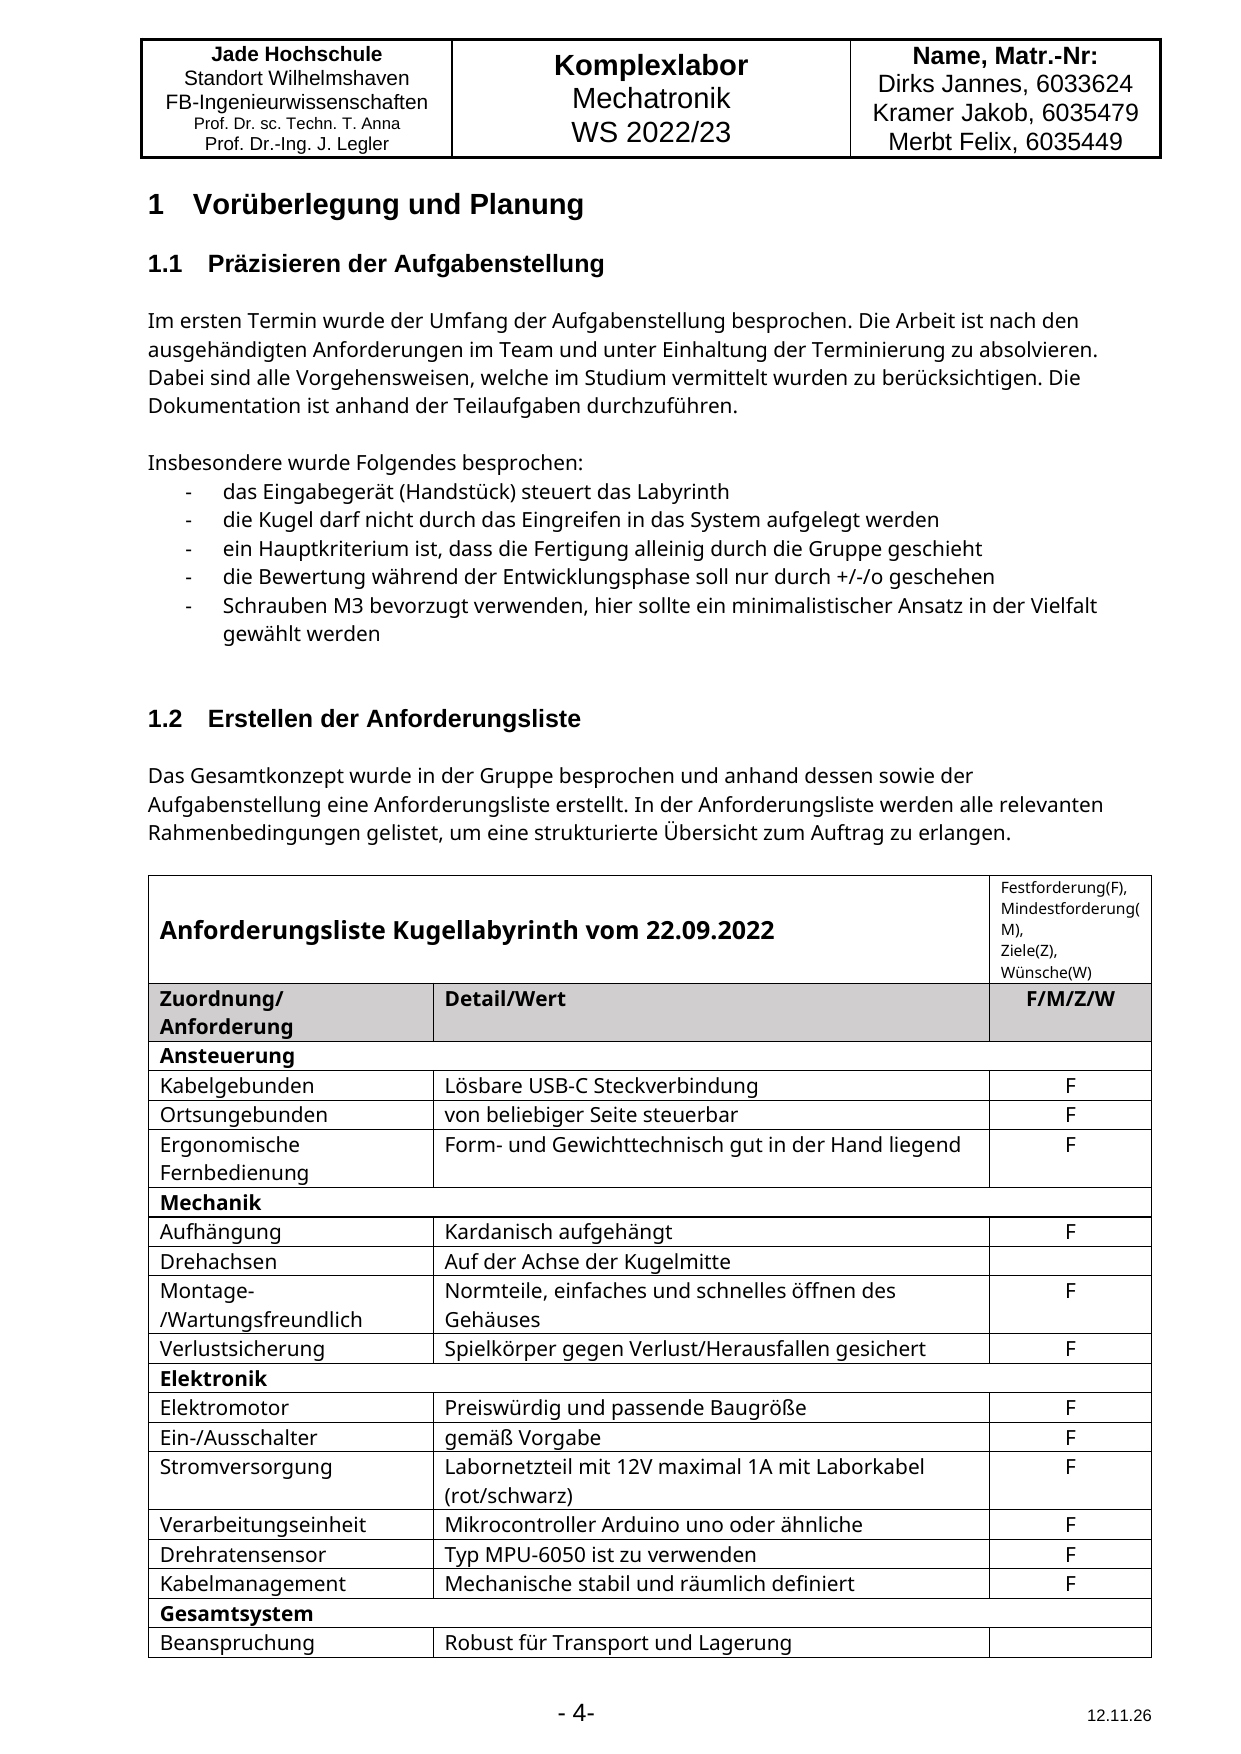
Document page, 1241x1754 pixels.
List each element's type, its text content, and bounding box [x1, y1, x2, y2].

table_cell Verarbeitungseinheit [149, 1510, 433, 1539]
table_cell F/M/Z/W [990, 984, 1151, 1041]
table_cell Kabelgebunden [149, 1071, 433, 1099]
list das Eingabegerät (Handstück) steuert das Labyrinth [185, 477, 1152, 505]
subtitle Vorüberlegung und Planung [148, 187, 1152, 221]
table_cell Elektronik [149, 1364, 1151, 1392]
table_cell [990, 1247, 1151, 1275]
text Insbesondere wurde Folgendes besprochen: [148, 448, 1152, 477]
table_cell Beanspruchung [149, 1628, 433, 1657]
table_cell Preiswürdig und passende Baugröße [434, 1393, 989, 1422]
table_cell F [990, 1071, 1151, 1099]
table_cell Mikrocontroller Arduino uno oder ähnliche [434, 1510, 989, 1539]
table_cell Detail/Wert [434, 984, 989, 1041]
table_cell Ansteuerung [149, 1042, 1151, 1070]
table_cell Zuordnung/ Anforderung [149, 984, 433, 1041]
table_cell Auf der Achse der Kugelmitte [434, 1247, 989, 1275]
table_cell F [990, 1276, 1151, 1333]
table_cell F [990, 1540, 1151, 1568]
table_cell F [990, 1101, 1151, 1129]
list Schrauben M3 bevorzugt verwenden, hier sollte ein minimalistischer Ansatz in der Vielfalt gewählt werden [185, 591, 1152, 648]
table_cell Mechanik [149, 1188, 1151, 1216]
table_cell Ein-/Ausschalter [149, 1423, 433, 1451]
table_cell Kardanisch aufgehängt [434, 1218, 989, 1246]
table_cell F [990, 1423, 1151, 1451]
table_cell Labornetzteil mit 12V maximal 1A mit Laborkabel (rot/schwarz) [434, 1452, 989, 1509]
table_cell Drehratensensor [149, 1540, 433, 1568]
table_cell Ergonomische Fernbedienung [149, 1130, 433, 1187]
table_cell F [990, 1569, 1151, 1598]
table_cell Form- und Gewichttechnisch gut in der Hand liegend [434, 1130, 989, 1187]
table_header Festforderung(F), Mindestforderung(M), Ziele(Z), Wünsche(W) [990, 876, 1151, 983]
text Im ersten Termin wurde der Umfang der Aufgabenstellung besprochen. Die Arbeit ist nach den ausgehändigten Anforderungen im Team und unter Einhaltung der Terminierung zu absolvieren. Dabei sind alle Vorgehensweisen, welche im Studium vermittelt wurden zu berücksichtigen. Die Dokumentation ist anhand der Teilaufgaben durchzuführen. [148, 306, 1152, 420]
table_cell Spielkörper gegen Verlust/Herausfallen gesichert [434, 1334, 989, 1363]
table_cell Aufhängung [149, 1218, 433, 1246]
table_cell F [990, 1130, 1151, 1187]
table_cell Kabelmanagement [149, 1569, 433, 1598]
table_cell Normteile, einfaches und schnelles öffnen des Gehäuses [434, 1276, 989, 1333]
table_cell Typ MPU-6050 ist zu verwenden [434, 1540, 989, 1568]
table_cell [990, 1628, 1151, 1657]
table_cell Drehachsen [149, 1247, 433, 1275]
table_cell F [990, 1393, 1151, 1422]
table_cell von beliebiger Seite steuerbar [434, 1101, 989, 1129]
table_cell Mechanische stabil und räumlich definiert [434, 1569, 989, 1598]
table_cell Lösbare USB-C Steckverbindung [434, 1071, 989, 1099]
table_cell F [990, 1334, 1151, 1363]
table_cell Robust für Transport und Lagerung [434, 1628, 989, 1657]
table_cell F [990, 1452, 1151, 1509]
table_cell Montage- /Wartungsfreundlich [149, 1276, 433, 1333]
table_cell Ortsungebunden [149, 1101, 433, 1129]
subtitle Präzisieren der Aufgabenstellung [148, 249, 1152, 278]
table_cell gemäß Vorgabe [434, 1423, 989, 1451]
table_header Anforderungsliste Kugellabyrinth vom 22.09.2022 [149, 876, 989, 983]
subtitle Erstellen der Anforderungsliste [148, 704, 1152, 733]
table_cell Gesamtsystem [149, 1599, 1151, 1627]
list ein Hauptkriterium ist, dass die Fertigung alleinig durch die Gruppe geschieht [185, 534, 1152, 562]
table_cell Stromversorgung [149, 1452, 433, 1509]
list die Kugel darf nicht durch das Eingreifen in das System aufgelegt werden [185, 505, 1152, 534]
table_cell Elektromotor [149, 1393, 433, 1422]
text Das Gesamtkonzept wurde in der Gruppe besprochen und anhand dessen sowie der Aufgabenstellung eine Anforderungsliste erstellt. In der Anforderungsliste werden alle relevanten Rahmenbedingungen gelistet, um eine strukturierte Übersicht zum Auftrag zu erlangen. [148, 762, 1152, 847]
list die Bewertung während der Entwicklungsphase soll nur durch +/-/o geschehen [185, 562, 1152, 591]
table_cell Verlustsicherung [149, 1334, 433, 1363]
table_cell F [990, 1218, 1151, 1246]
table_cell F [990, 1510, 1151, 1539]
